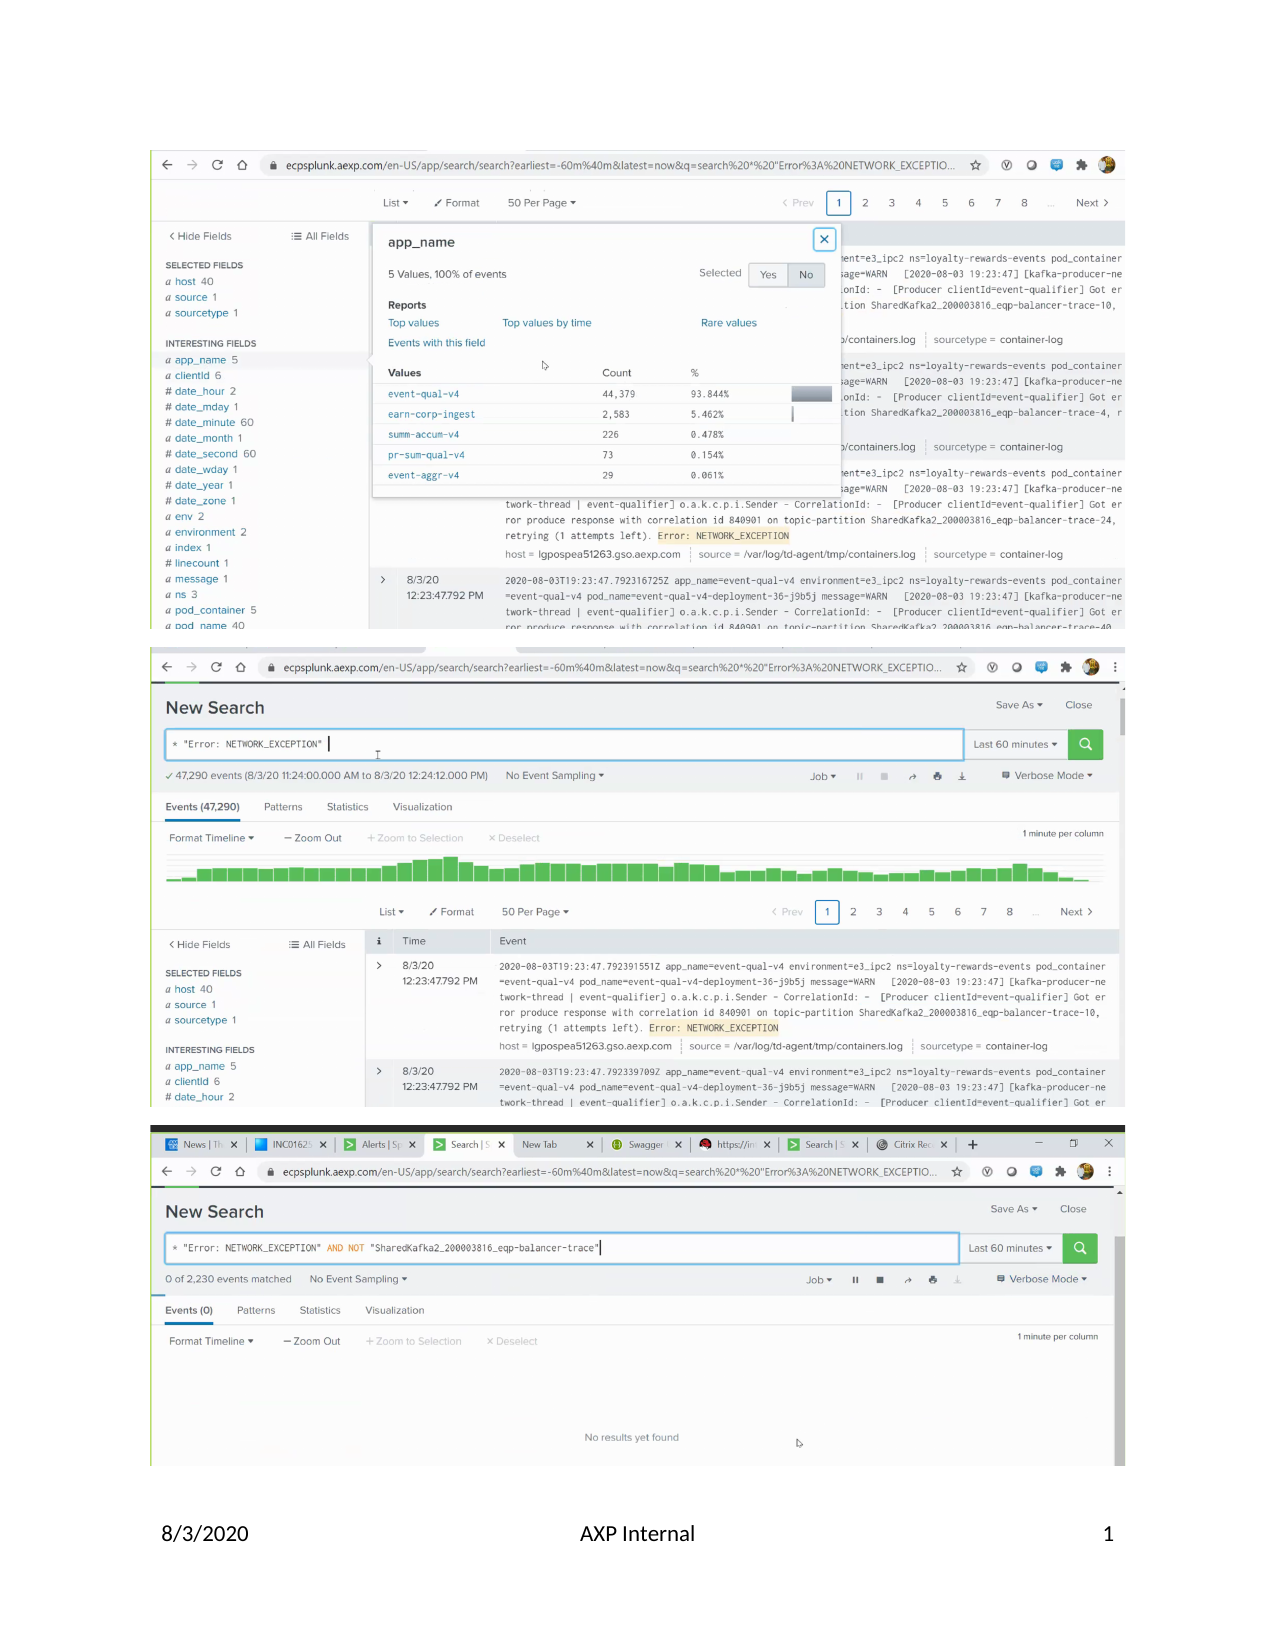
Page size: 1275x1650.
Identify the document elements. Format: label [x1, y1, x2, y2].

picture [150, 1125, 1125, 1466]
picture [150, 647, 1125, 1107]
picture [150, 150, 1125, 629]
